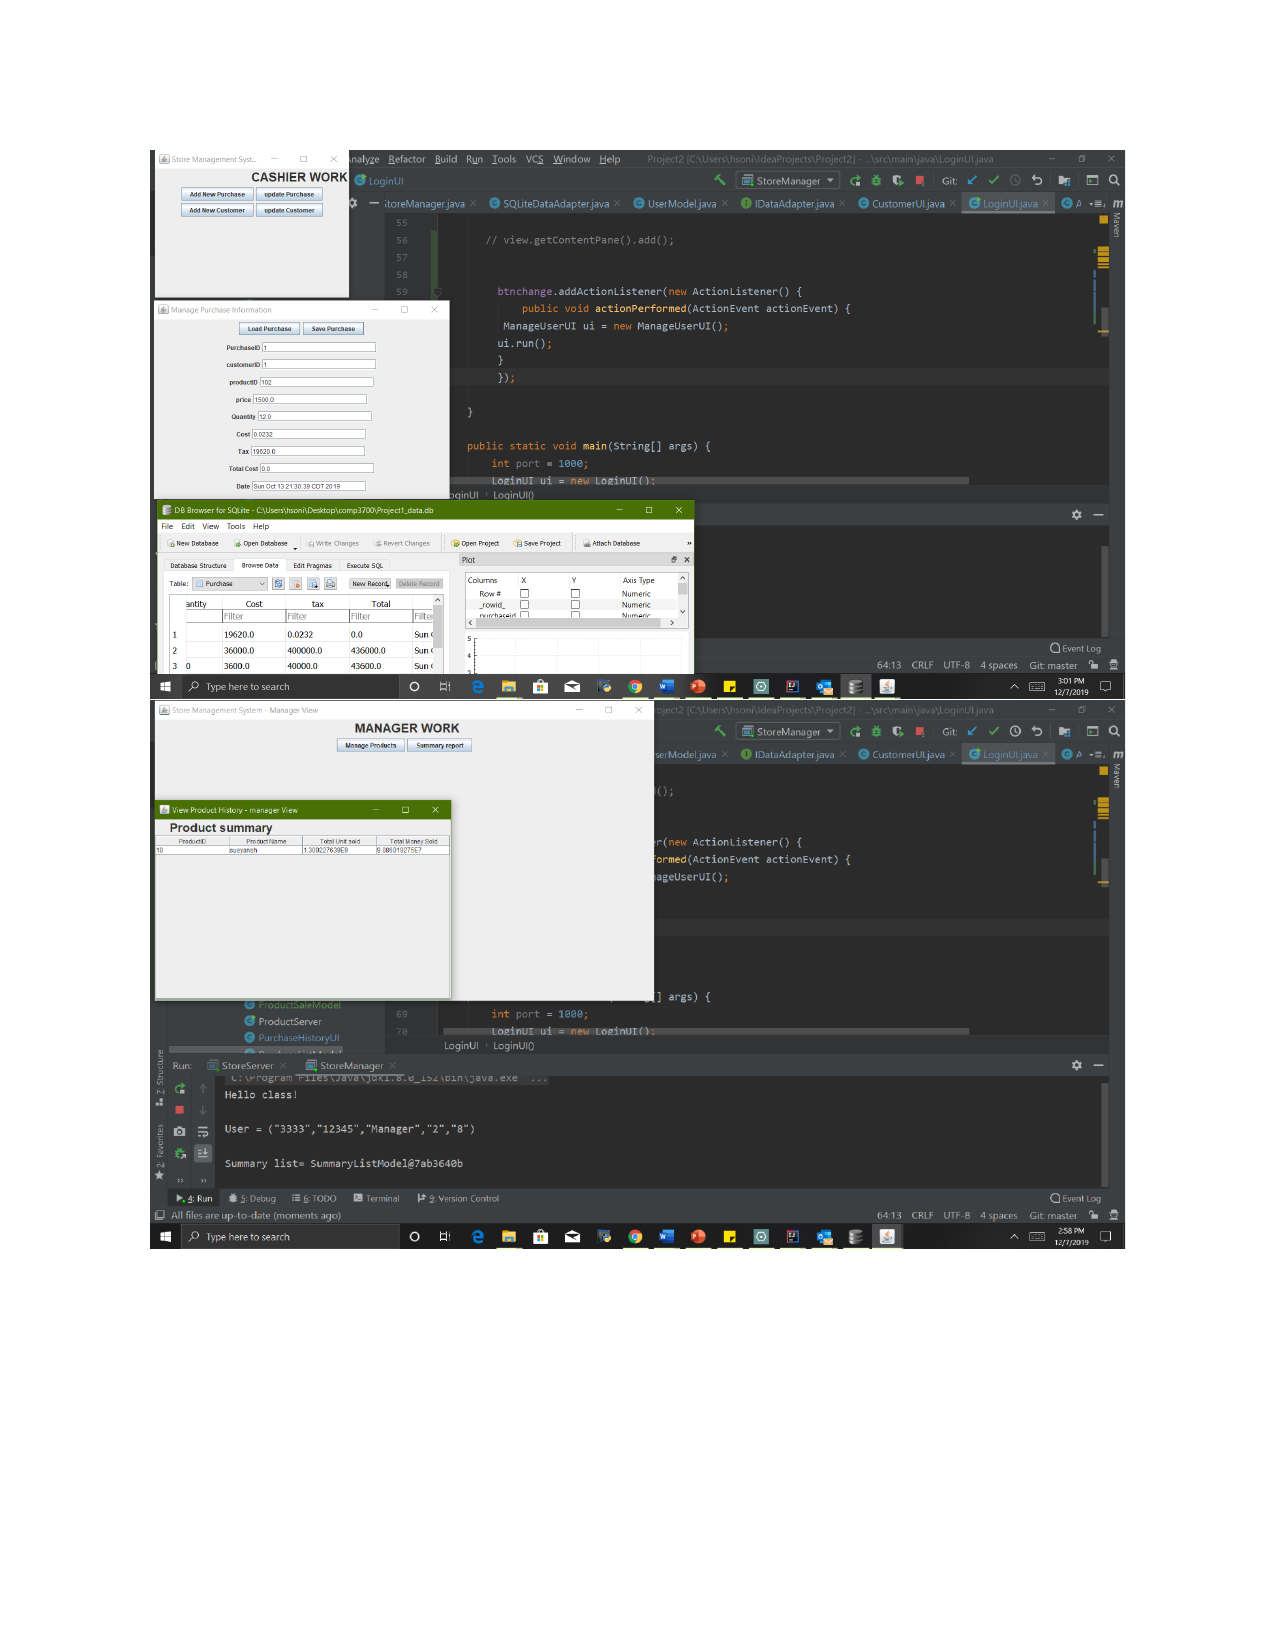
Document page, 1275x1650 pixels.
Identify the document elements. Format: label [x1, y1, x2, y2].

picture [150, 700, 1125, 1249]
picture [150, 150, 1125, 699]
